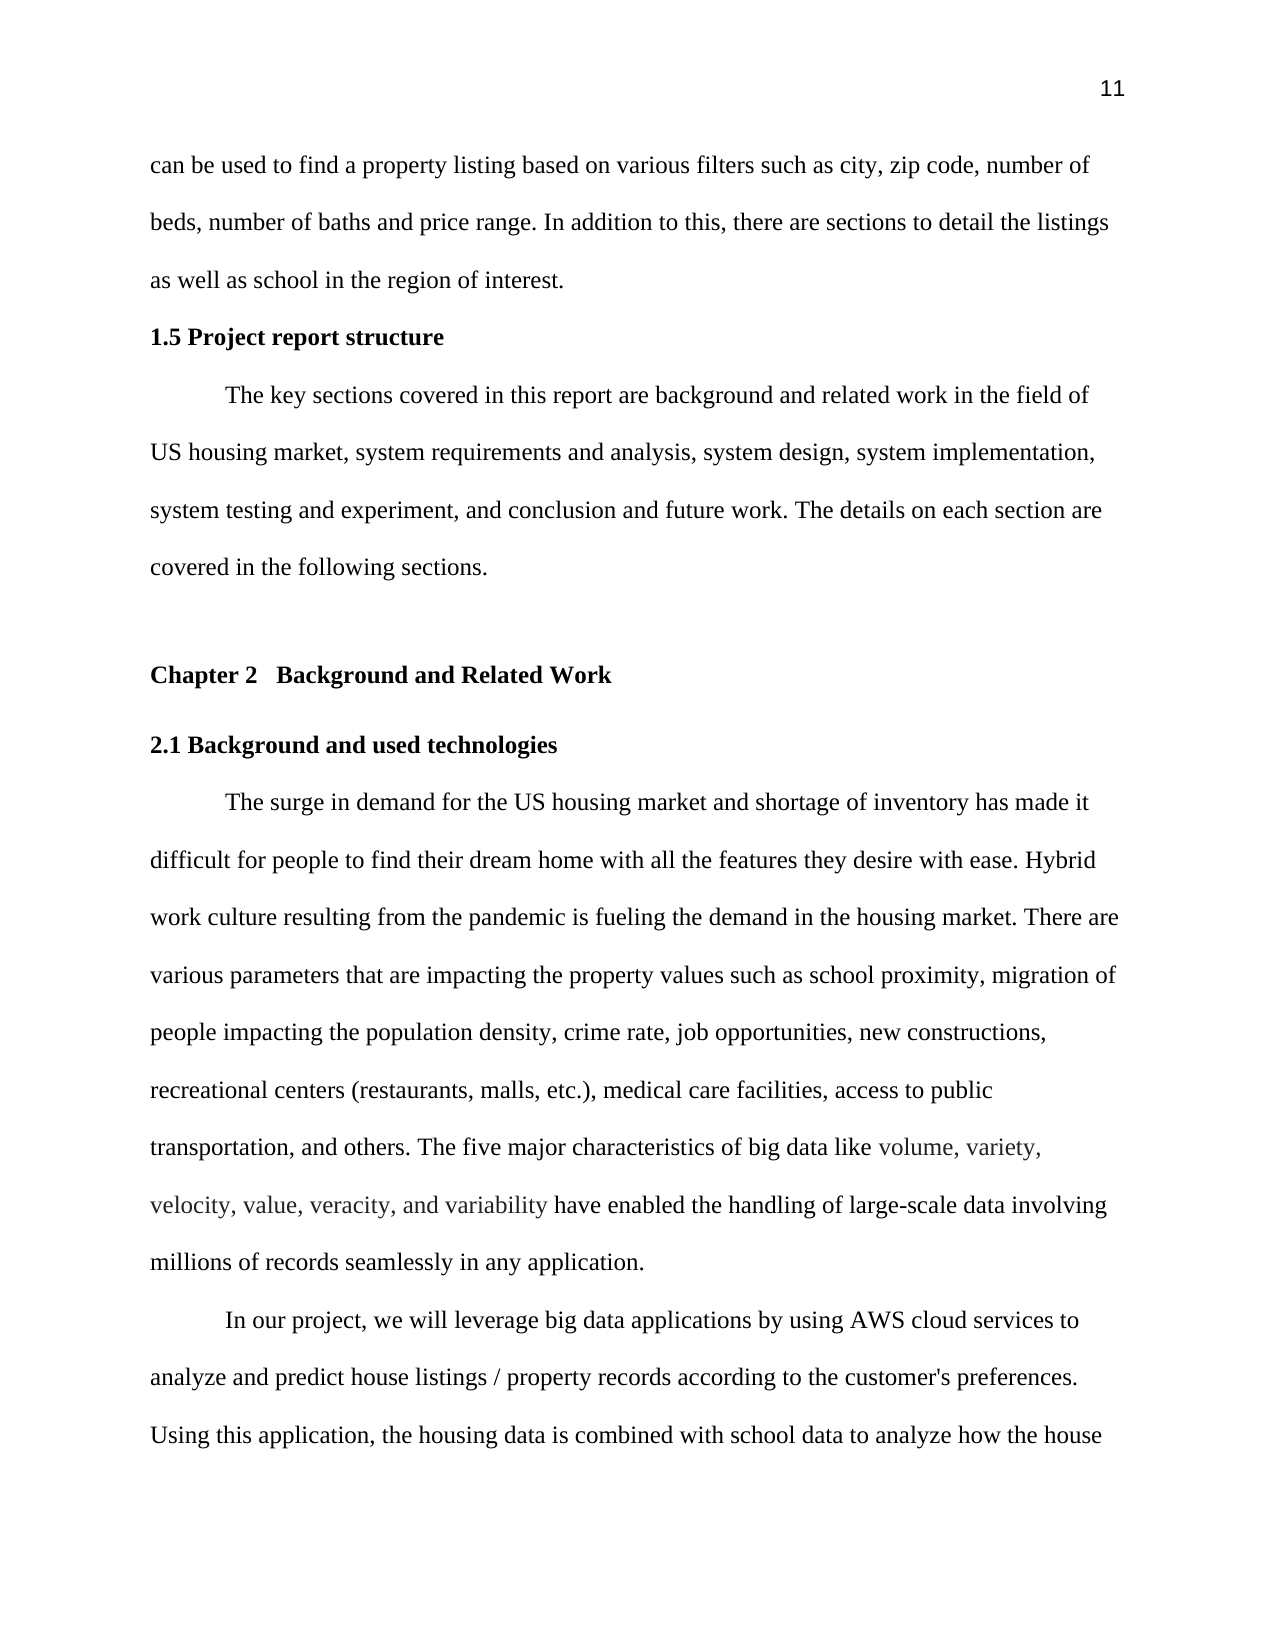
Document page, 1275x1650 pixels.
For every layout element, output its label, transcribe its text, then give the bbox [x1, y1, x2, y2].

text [150, 1305, 1125, 1449]
subtitle Chapter 2 Background and Related Work [150, 660, 1125, 689]
text The key sections covered in this report are background and related work in the field of US housing market, system requirements and analysis, system design, system implementation, system testing and experiment, and conclusion and future work. The details on each section are covered in the following sections. [150, 380, 1125, 581]
text The surge in demand for the US housing market and shortage of inventory has made it difficult for people to find their dream home with all the features they desire with ease. Hybrid work culture resulting from the pandemic is fueling the demand in the housing market. There are various parameters that are impacting the property values such as school proximity, migration of people impacting the population density, crime rate, job opportunities, new constructions, recreational centers (restaurants, malls, etc.), medical care facilities, access to public transportation, and others. The five major characteristics of big data like volume, variety, velocity, value, veracity, and variability have enabled the handling of large-scale data involving millions of records seamlessly in any application. [150, 787, 1125, 1276]
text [150, 150, 1125, 294]
text 2.1 Background and used technologies [150, 730, 1125, 759]
text 1.5 Project report structure [150, 322, 1125, 351]
